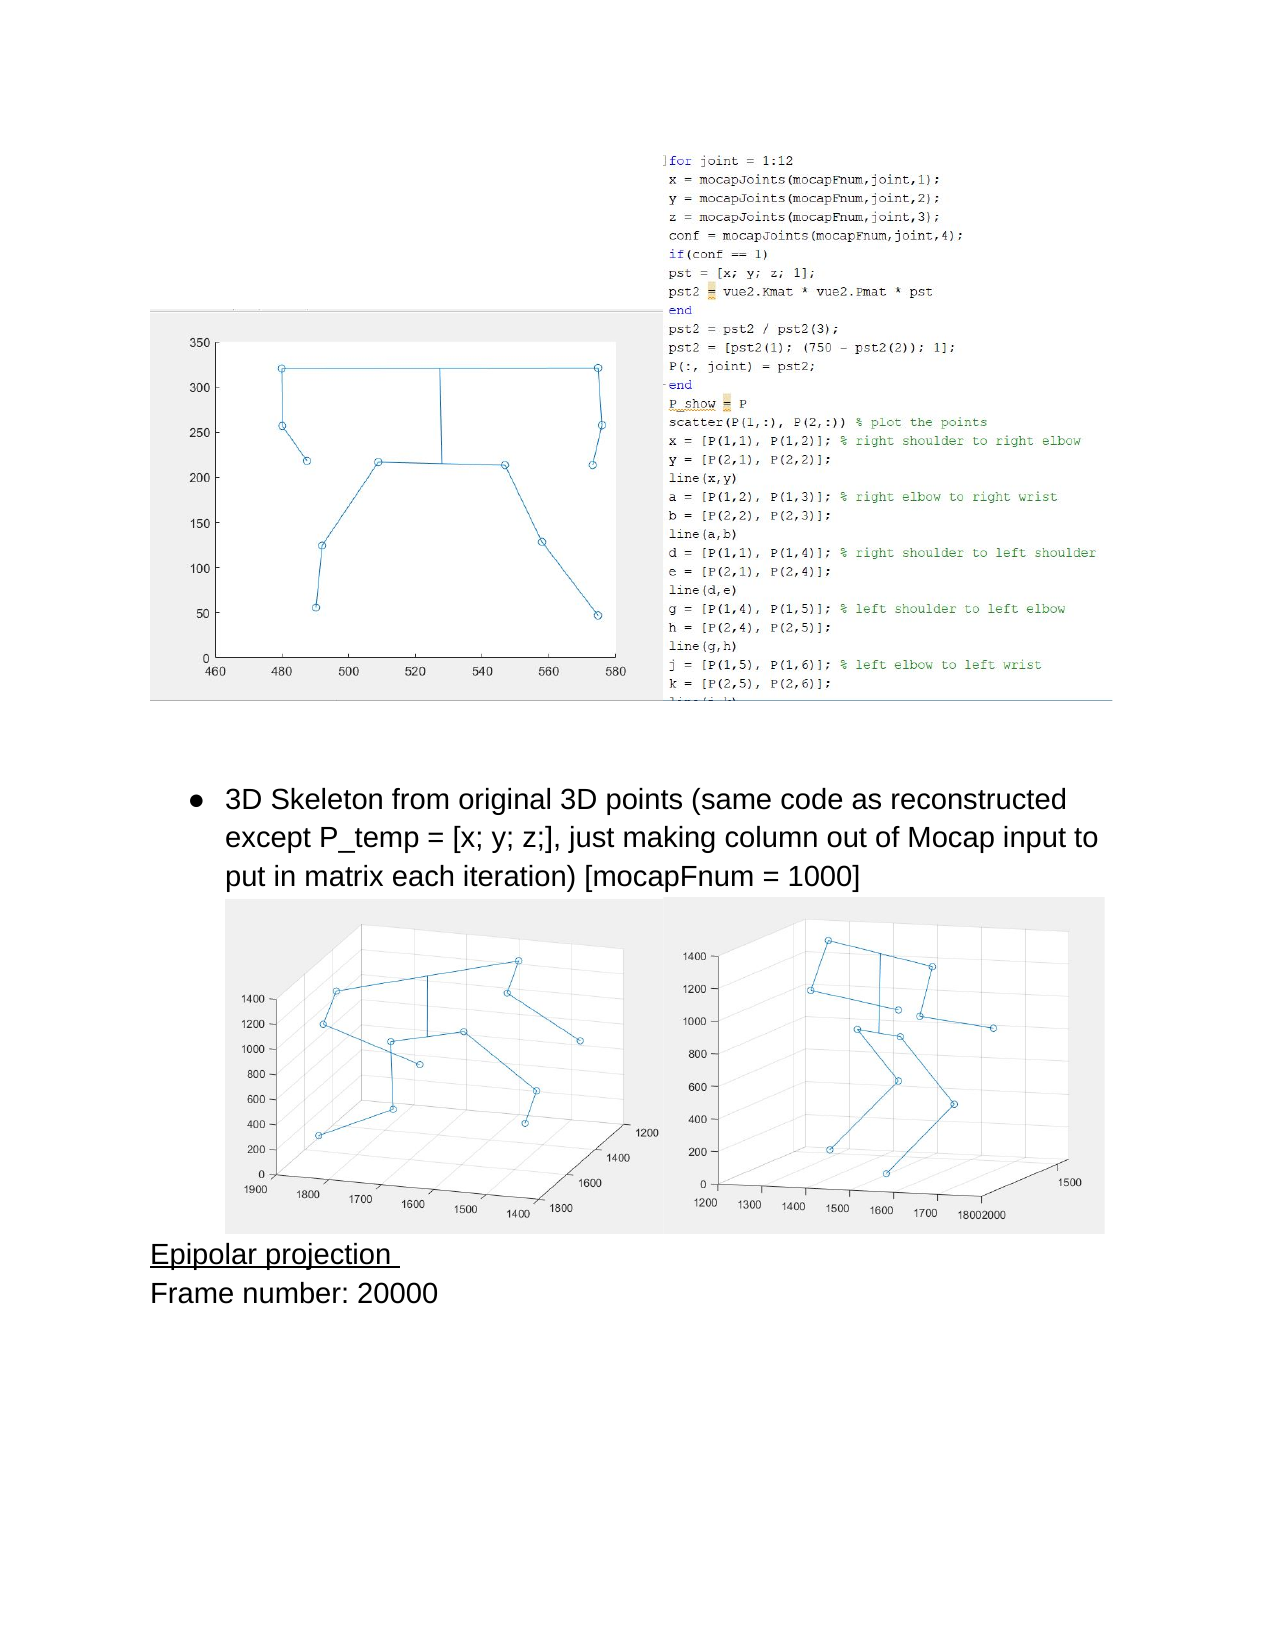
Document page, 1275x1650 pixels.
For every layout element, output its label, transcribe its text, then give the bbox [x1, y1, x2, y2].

picture [225, 897, 1105, 1234]
list 3D Skeleton from original 3D points (same code as reconstructed except P_temp = [x; y; z;], just making column out of Mocap input to put in matrix each iteration) [mocapFnum = 1000] [187, 782, 1125, 892]
text Epipolar projection [150, 1237, 1125, 1271]
text Frame number: 20000 [150, 1276, 1125, 1309]
picture [150, 150, 1113, 701]
